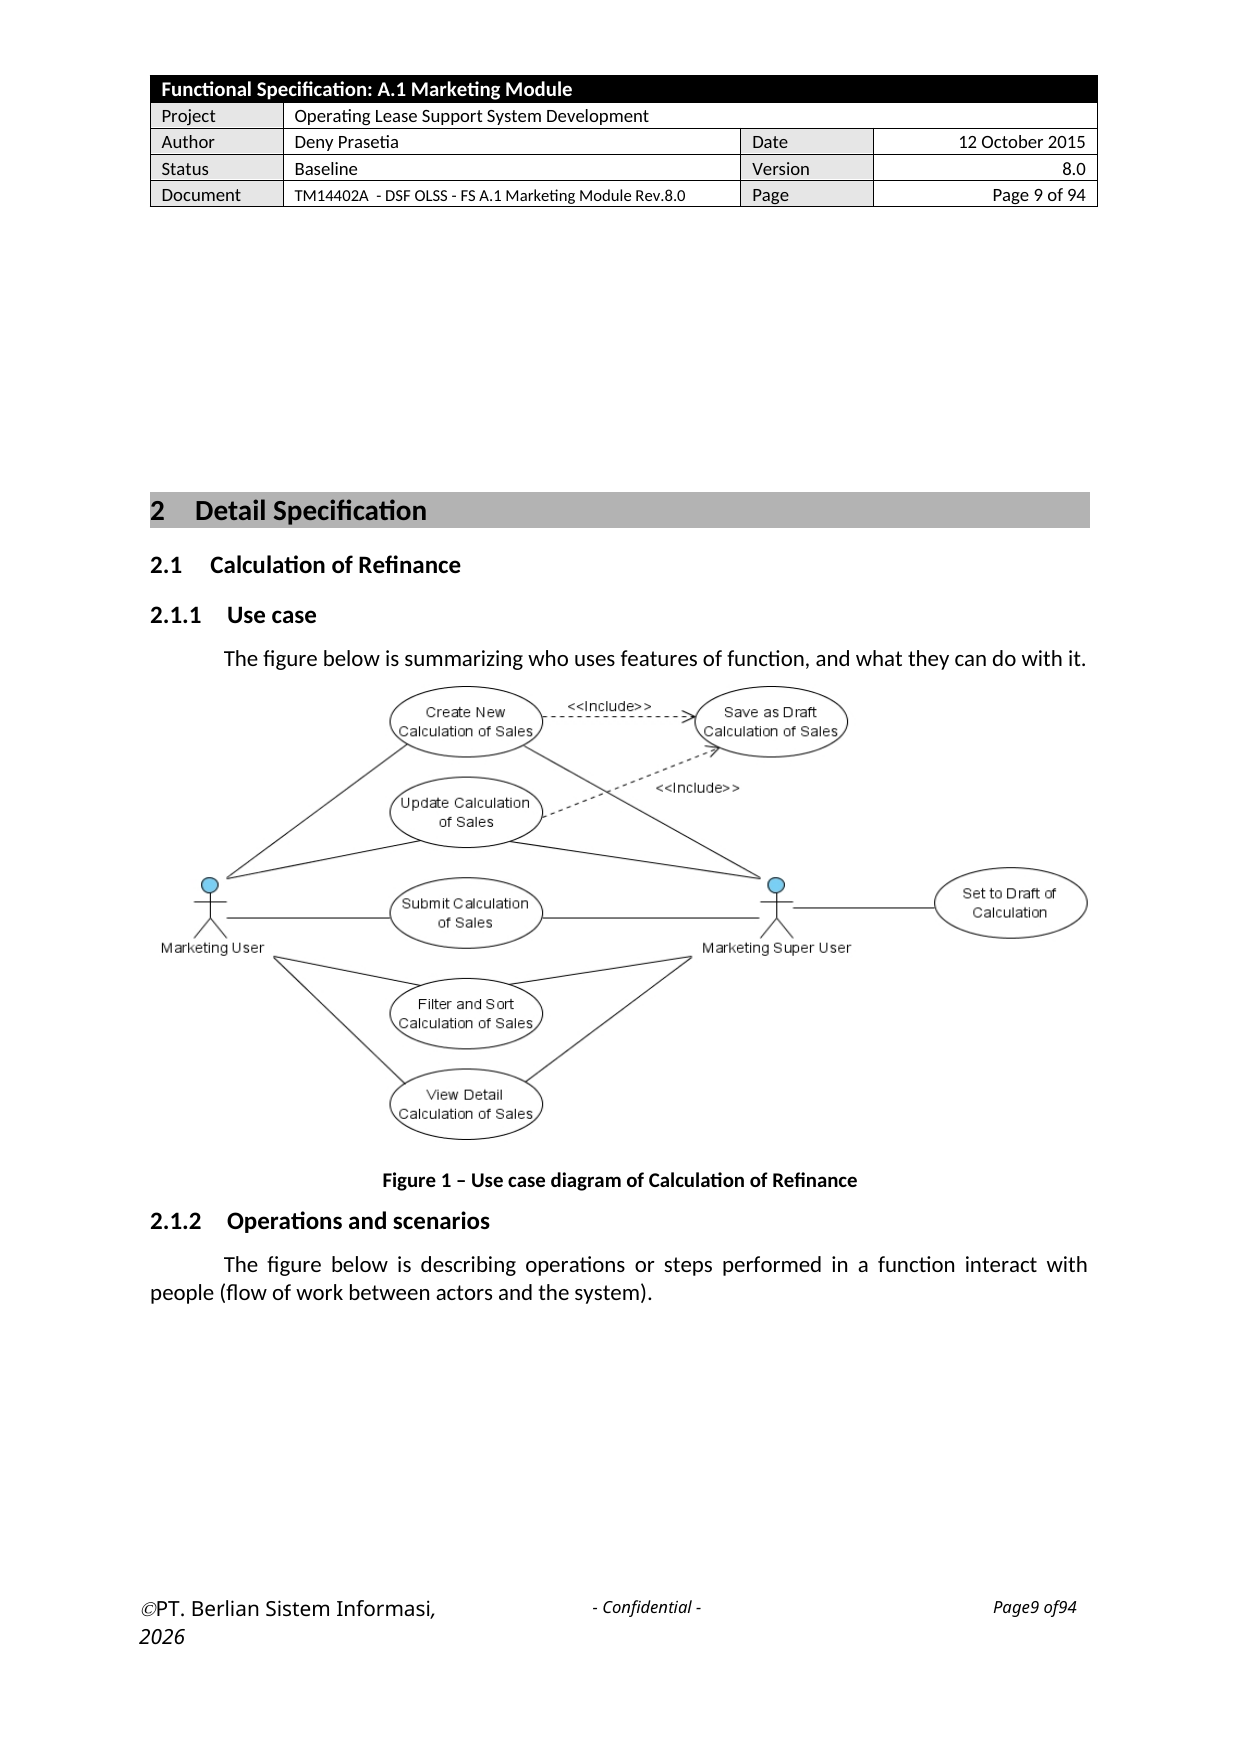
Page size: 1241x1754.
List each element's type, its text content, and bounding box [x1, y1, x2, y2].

text Figure 1 – Use case diagram of Calculation of Refinance [150, 1167, 1090, 1193]
text The figure below is describing operations or steps performed in a function interact with people (flow of work between actors and the system). [150, 1250, 1090, 1306]
subtitle Calculation of Refinance [150, 549, 1090, 579]
subtitle Operations and scenarios [150, 1205, 1090, 1236]
subtitle Use case [150, 600, 1090, 630]
picture [150, 684, 1091, 1143]
text The figure below is summarizing who uses features of function, and what they can do with it. [150, 644, 1090, 672]
subtitle Detail Specification [150, 492, 1090, 528]
